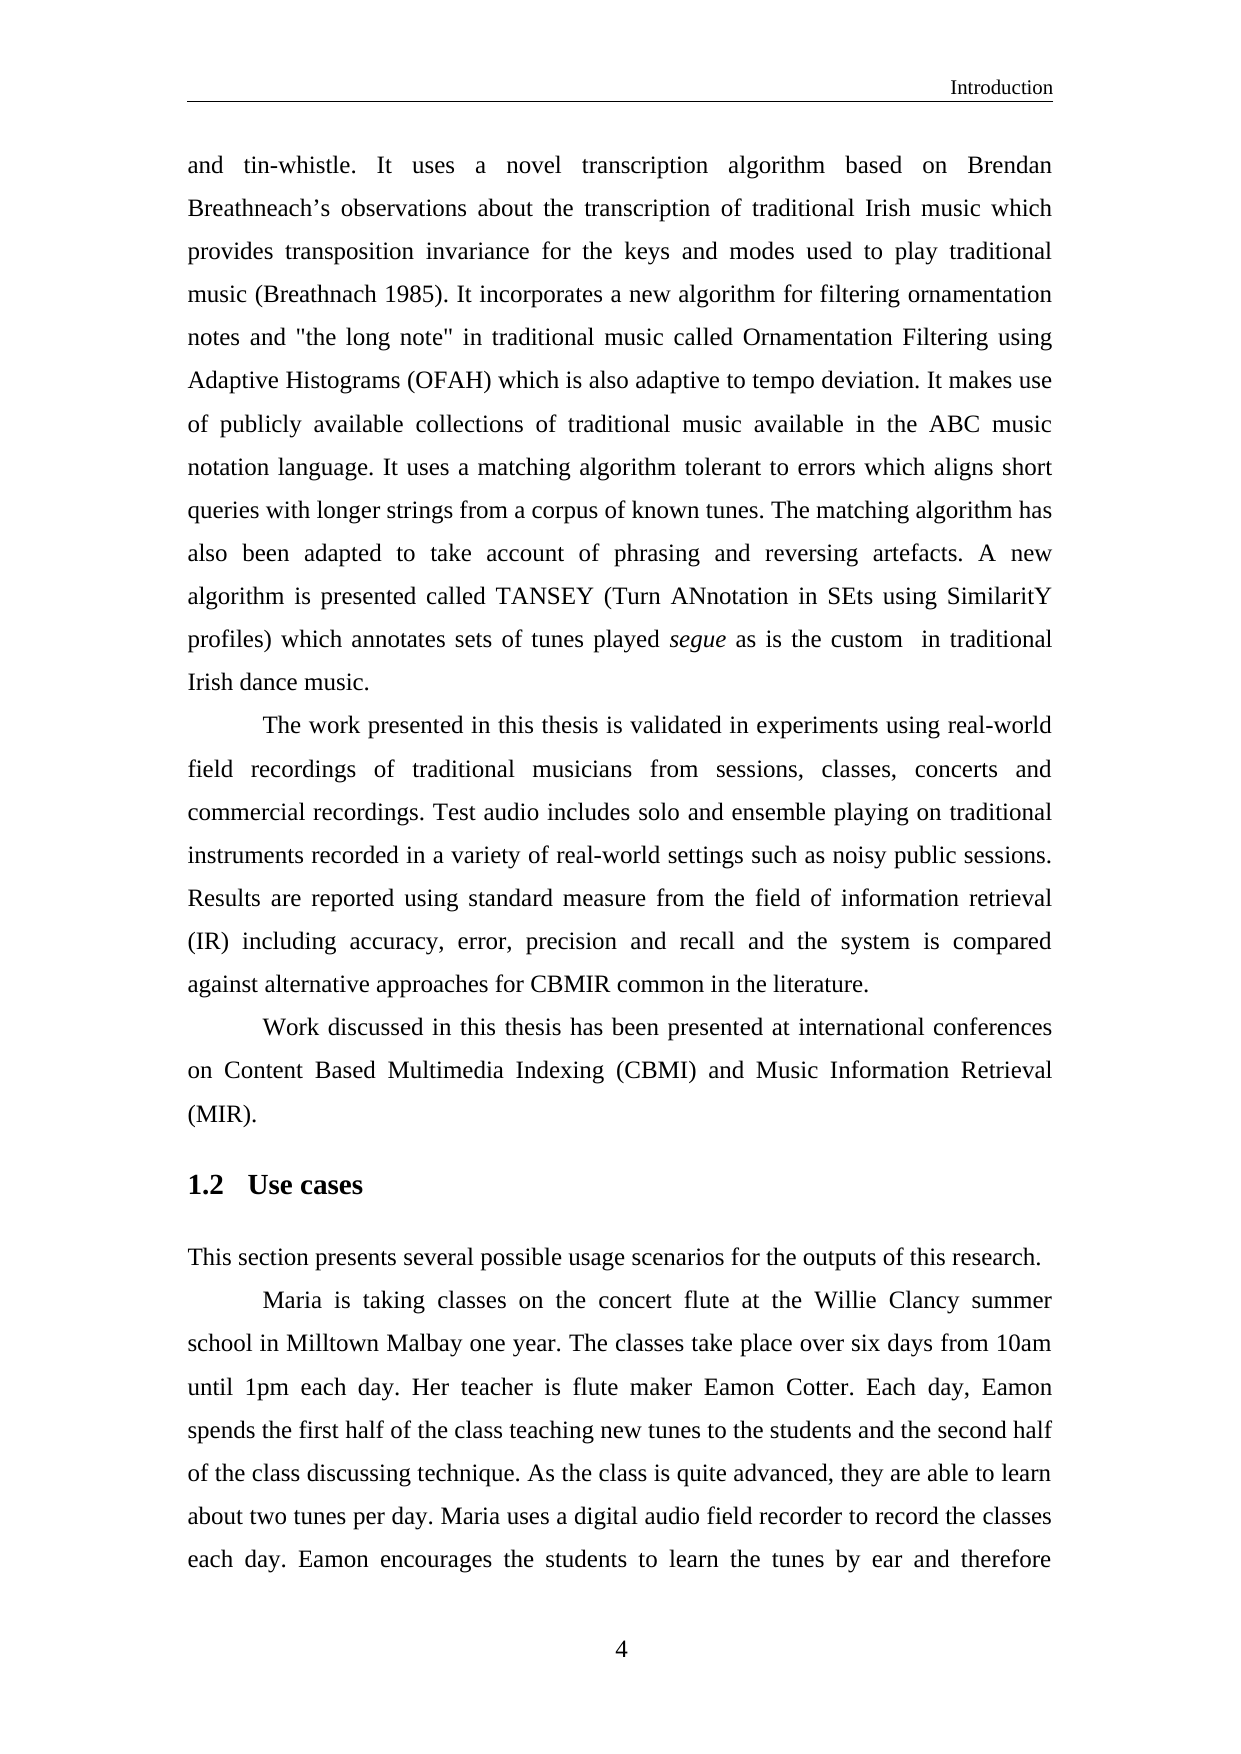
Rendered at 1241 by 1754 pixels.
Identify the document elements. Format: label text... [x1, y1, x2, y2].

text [187, 150, 1053, 696]
text The work presented in this thesis is validated in experiments using real-world field recordings of traditional musicians from sessions, classes, concerts and commercial recordings. Test audio includes solo and ensemble playing on traditional instruments recorded in a variety of real-world settings such as noisy public sessions. Results are reported using standard measure from the field of information retrieval (IR) including accuracy, error, precision and recall and the system is compared against alternative approaches for CBMIR common in the literature. [187, 711, 1053, 998]
text Work discussed in this thesis has been presented at international conferences on Content Based Multimedia Indexing (CBMI) and Music Information Retrieval (MIR). [187, 1012, 1053, 1127]
text This section presents several possible usage scenarios for the outputs of this research. [187, 1242, 1053, 1271]
subtitle Use cases [187, 1167, 1053, 1200]
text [187, 1285, 1053, 1573]
